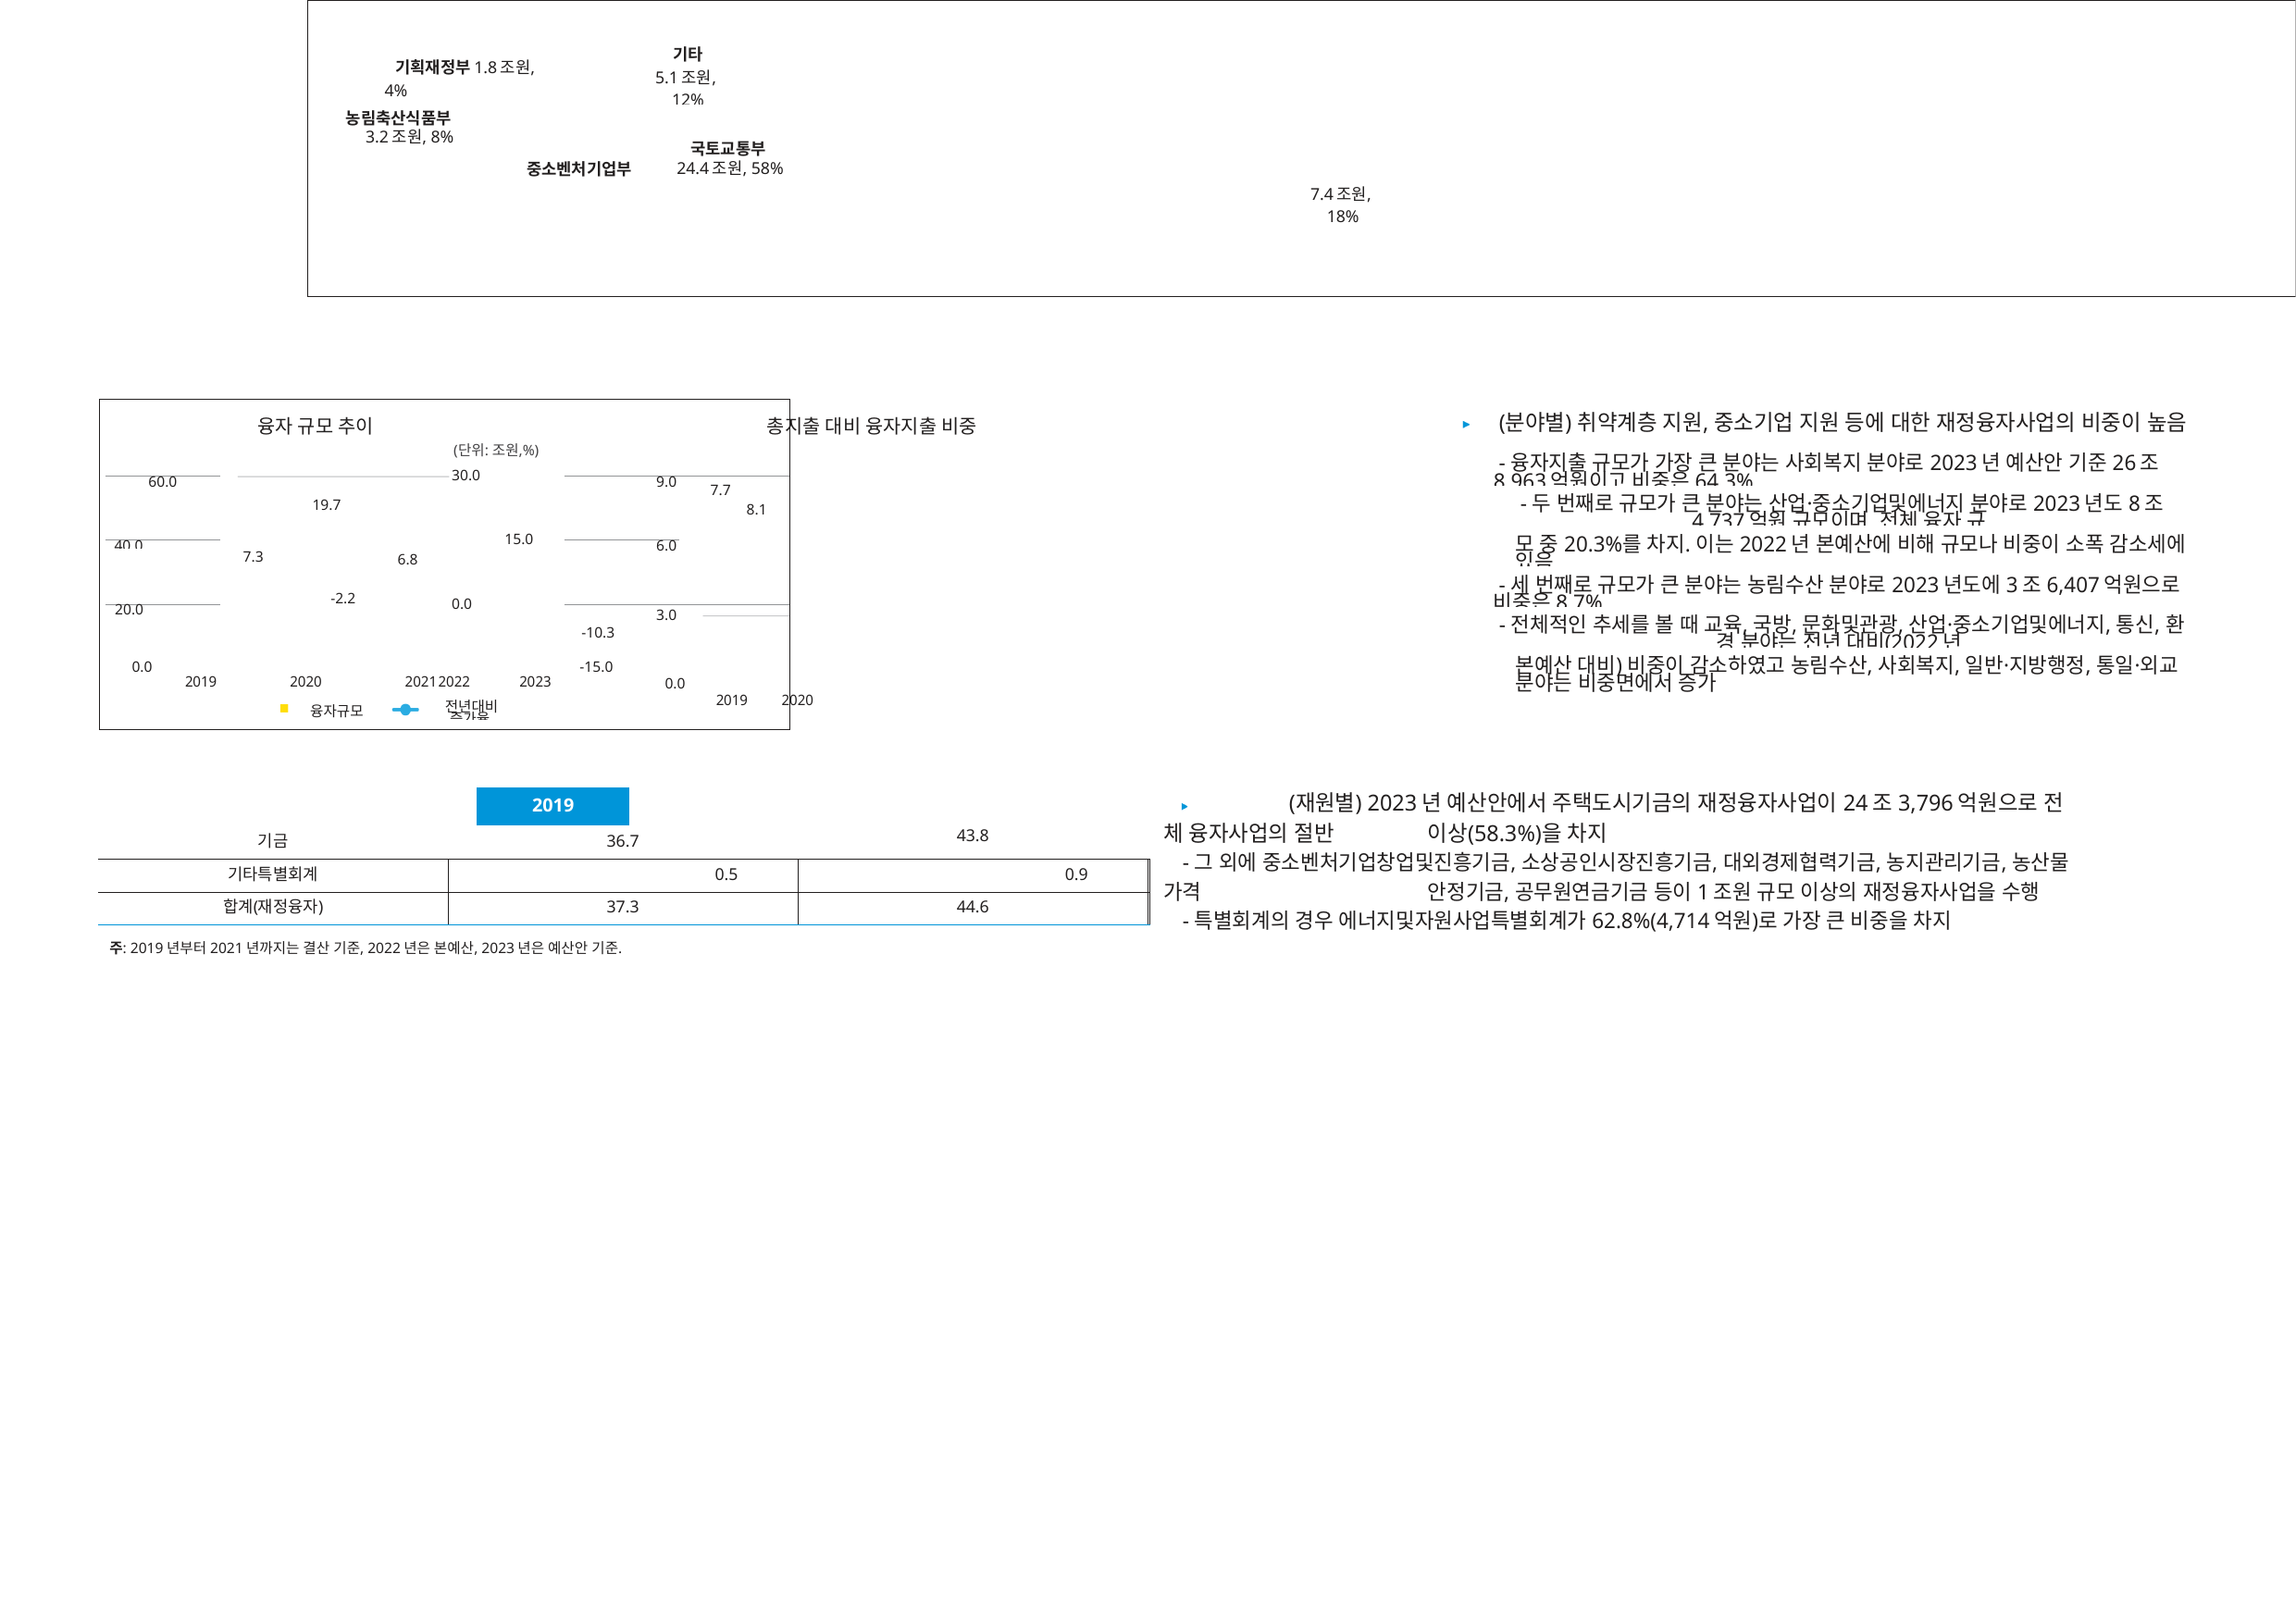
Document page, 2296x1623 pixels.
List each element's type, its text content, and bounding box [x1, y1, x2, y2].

table_cell 합계(재정융자) [98, 893, 448, 924]
table_cell 37.3 [449, 893, 798, 924]
table_header 36.7 [448, 787, 798, 859]
table_header [790, 399, 1489, 730]
table_header 기금 [98, 787, 448, 859]
picture [279, 703, 289, 713]
table_cell 모 중 20.3%를 차지. 이는 2022년 본예산에 비해 규모나 비중이 소폭 감소세에 있음 [1489, 526, 2189, 566]
table_cell 본예산 대비) 비중이 감소하였고 농림수산, 사회복지, 일반·지방행정, 통일·외교 분야는 비중면에서 증가 [1489, 647, 2189, 730]
table_header 농림축산식품부 7.4조원, 18% [308, 1, 2295, 296]
table_header (분야별) 취약계층 지원, 중소기업 지원 등에 대한 재정융자사업의 비중이 높음 [1489, 399, 2189, 444]
picture [701, 614, 789, 619]
table_cell 44.6 [799, 893, 1148, 924]
table_cell 0.9 [799, 860, 1148, 891]
table_cell 기타특별회계 [98, 860, 448, 891]
table_cell - 두 번째로 규모가 큰 분야는 산업·중소기업및에너지 분야로 2023년도 8조 4,737억원 규모이며, 전체 융자 규 [1489, 485, 2189, 526]
table_header [90, 399, 99, 730]
text 주: 2019년부터 2021년까지는 결산 기준, 2022년은 본예산, 2023년은 예산안 기준. [109, 943, 1150, 957]
table_header [100, 400, 789, 729]
table_cell - 융자지출 규모가 가장 큰 분야는 사회복지 분야로 2023년 예산안 기준 26조 8,963억원이고 비중은 64.3% [1489, 444, 2189, 485]
table_header 2020 43.8 [798, 787, 1148, 859]
picture [1180, 801, 1188, 812]
table_cell - 세 번째로 규모가 큰 분야는 농림수산 분야로 2023년도에 3조 6,407억원으로 비중은 8.7% [1489, 566, 2189, 606]
picture [1461, 419, 1471, 429]
table_cell 0.5 [449, 860, 798, 891]
picture [391, 703, 419, 717]
table_cell - 전체적인 추세를 볼 때 교육, 국방, 문화및관광, 산업·중소기업및에너지, 통신, 환경 분야는 전년 대비(2022년 [1489, 606, 2189, 647]
text (재원별) 2023년 예산안에서 주택도시기금의 재정융자사업이 24조 3,796억원으로 전체 융자사업의 절반 이상(58.3%)을 차지 - 그 외에 중소벤처기업창업및진흥기금, 소상공인시장진흥기금, 대외경제협력기금, 농지관리기금, 농산물가격 안정기금, 공무원연금기금 등이 1조원 규모 이상의 재정융자사업을 수행 - 특별회계의 경우 에너지및자원사업특별회계가 62.8%(4,714억원)로 가장 큰 비중을 차지 [1163, 787, 2083, 935]
picture [237, 474, 450, 478]
